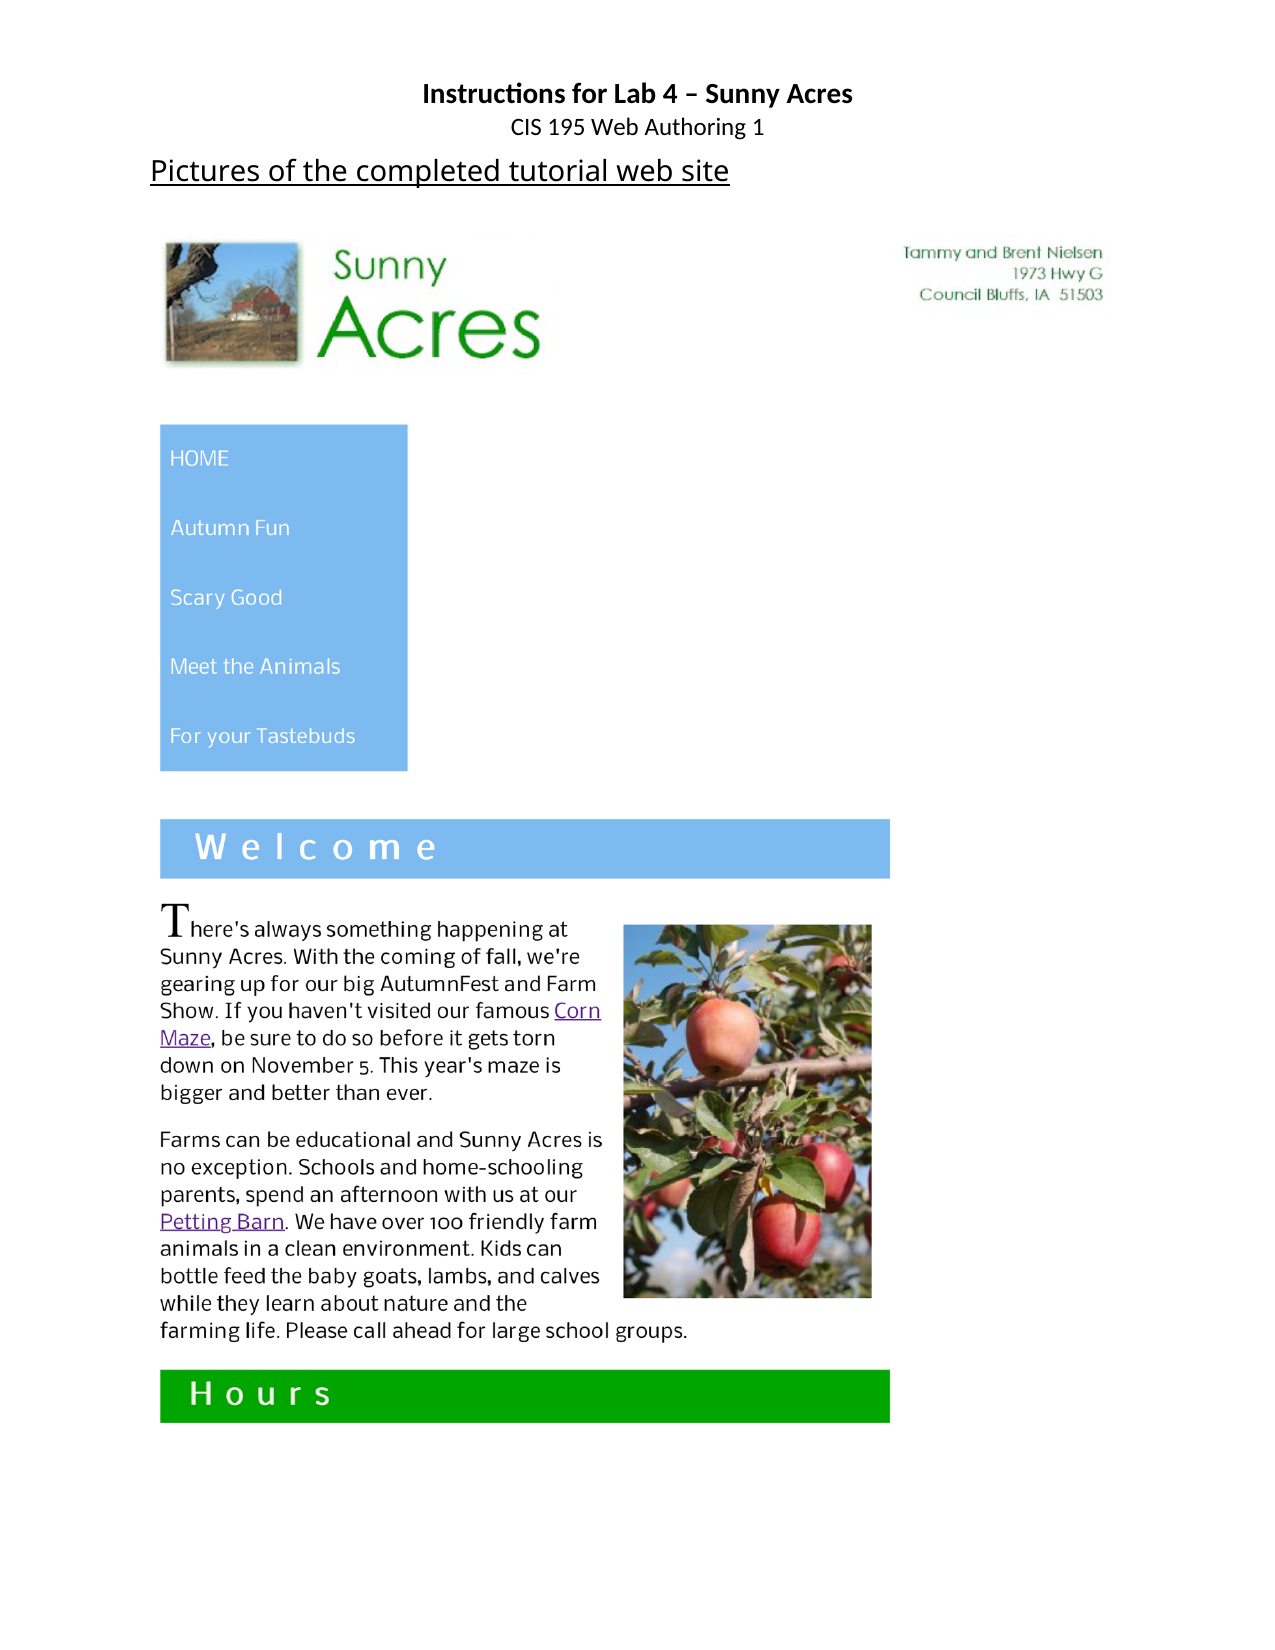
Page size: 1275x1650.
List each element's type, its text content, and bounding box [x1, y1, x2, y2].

text Pictures of the completed tutorial web site [150, 150, 1125, 190]
picture [150, 209, 1123, 1450]
